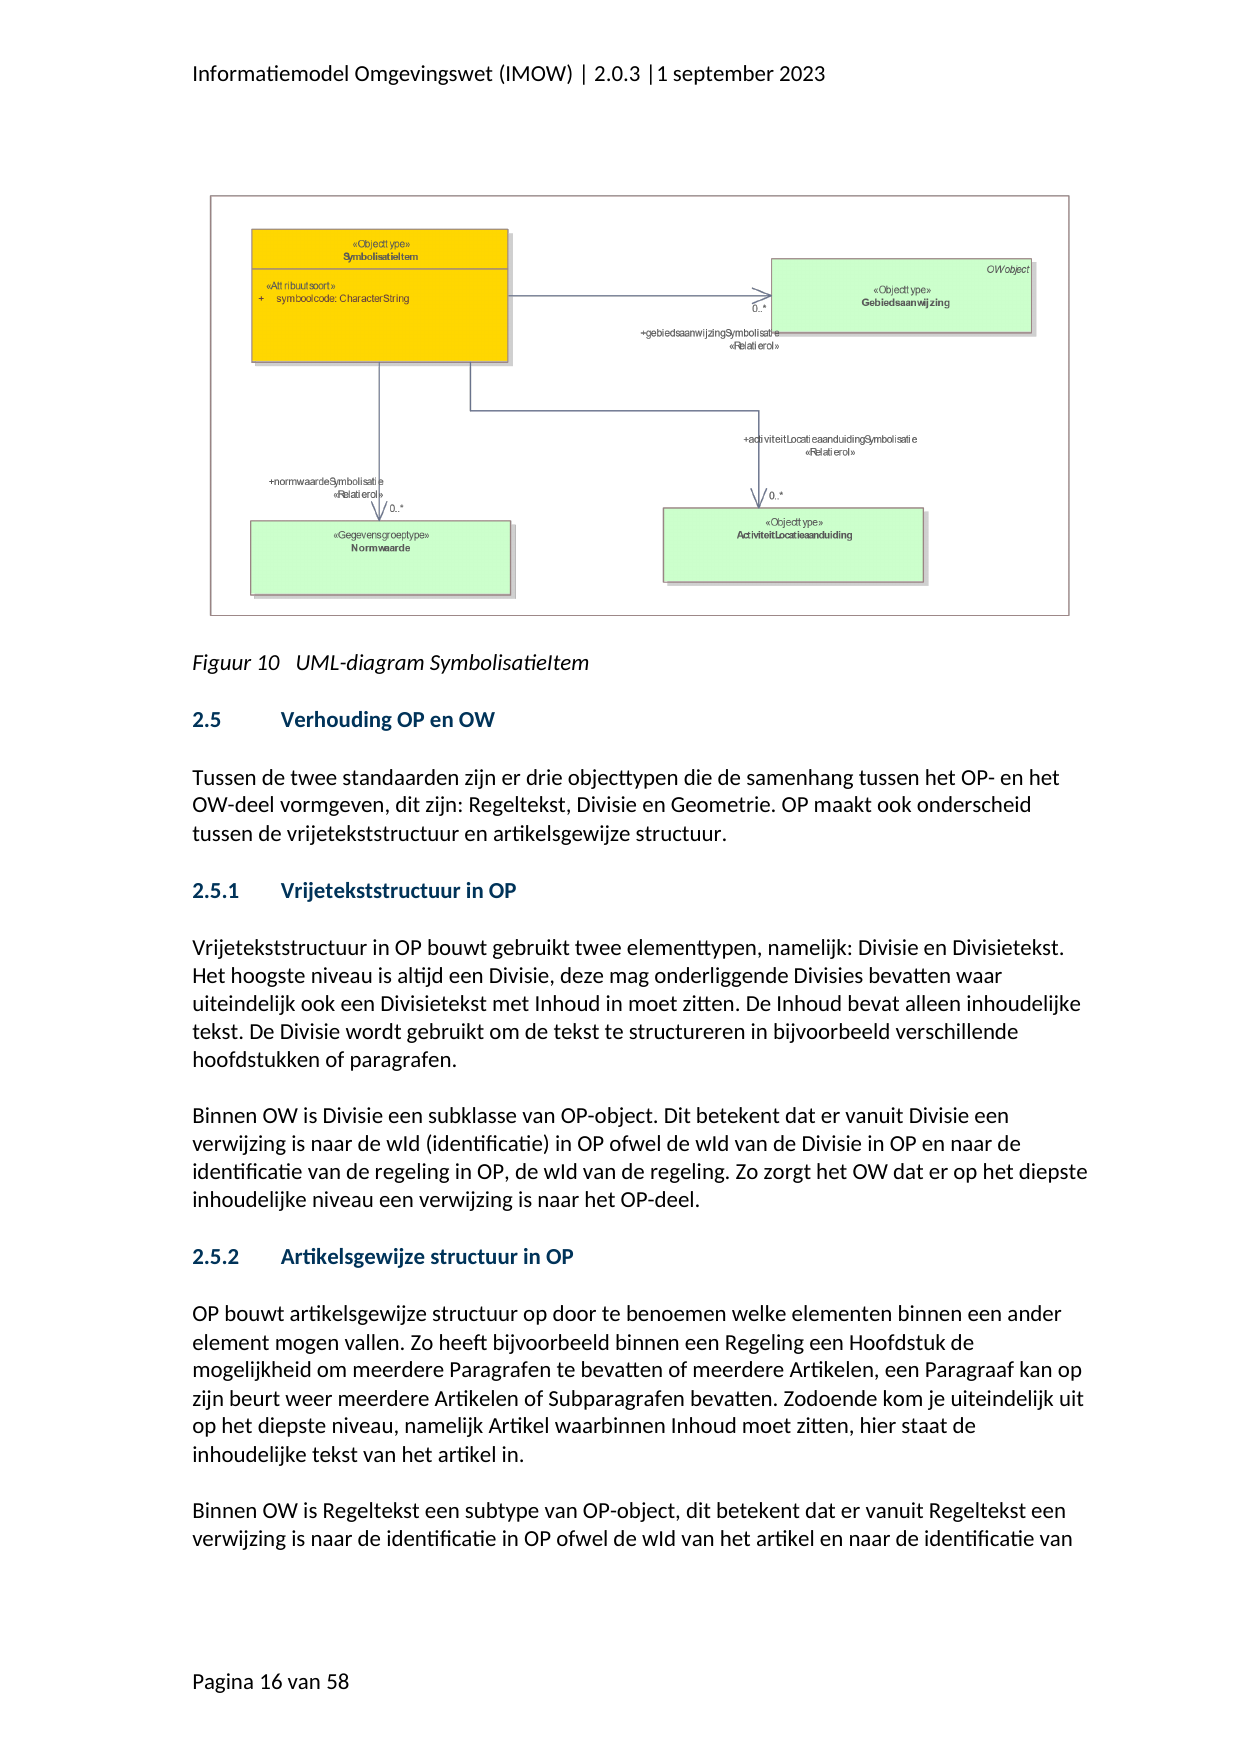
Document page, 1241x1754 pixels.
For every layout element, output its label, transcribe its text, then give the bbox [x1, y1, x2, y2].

text Binnen OW is Divisie een subklasse van OP-object. Dit betekent dat er vanuit Divisie een verwijzing is naar de wId (identificatie) in OP ofwel de wId van de Divisie in OP en naar de identificatie van de regeling in OP, de wId van de regeling. Zo zorgt het OW dat er op het diepste inhoudelijke niveau een verwijzing is naar het OP-deel. [192, 1101, 1092, 1213]
text Vrijetekststructuur in OP bouwt gebruikt twee elementtypen, namelijk: Divisie en Divisietekst. Het hoogste niveau is altijd een Divisie, deze mag onderliggende Divisies bevatten waar uiteindelijk ook een Divisietekst met Inhoud in moet zitten. De Inhoud bevat alleen inhoudelijke tekst. De Divisie wordt gebruikt om de tekst te structureren in bijvoorbeeld verschillende hoofdstukken of paragrafen. [192, 933, 1092, 1073]
subtitle Artikelsgewijze structuur in OP [192, 1242, 1092, 1270]
subtitle Verhouding OP en OW [192, 705, 1092, 733]
text UML-diagram SymbolisatieItem [192, 648, 1092, 676]
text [192, 1496, 1092, 1552]
text Tussen de twee standaarden zijn er drie objecttypen die de samenhang tussen het OP- en het OW-deel vormgeven, dit zijn: Regeltekst, Divisie en Geometrie. OP maakt ook onderscheid tussen de vrijetekststructuur en artikelsgewijze structuur. [192, 763, 1092, 847]
subtitle Vrijetekststructuur in OP [192, 876, 1092, 904]
text OP bouwt artikelsgewijze structuur op door te benoemen welke elementen binnen een ander element mogen vallen. Zo heeft bijvoorbeeld binnen een Regeling een Hoofdstuk de mogelijkheid om meerdere Paragrafen te bevatten of meerdere Artikelen, een Paragraaf kan op zijn beurt weer meerdere Artikelen of Subparagrafen bevatten. Zodoende kom je uiteindelijk uit op het diepste niveau, namelijk Artikel waarbinnen Inhoud moet zitten, hier staat de inhoudelijke tekst van het artikel in. [192, 1299, 1092, 1468]
picture [192, 177, 1088, 634]
